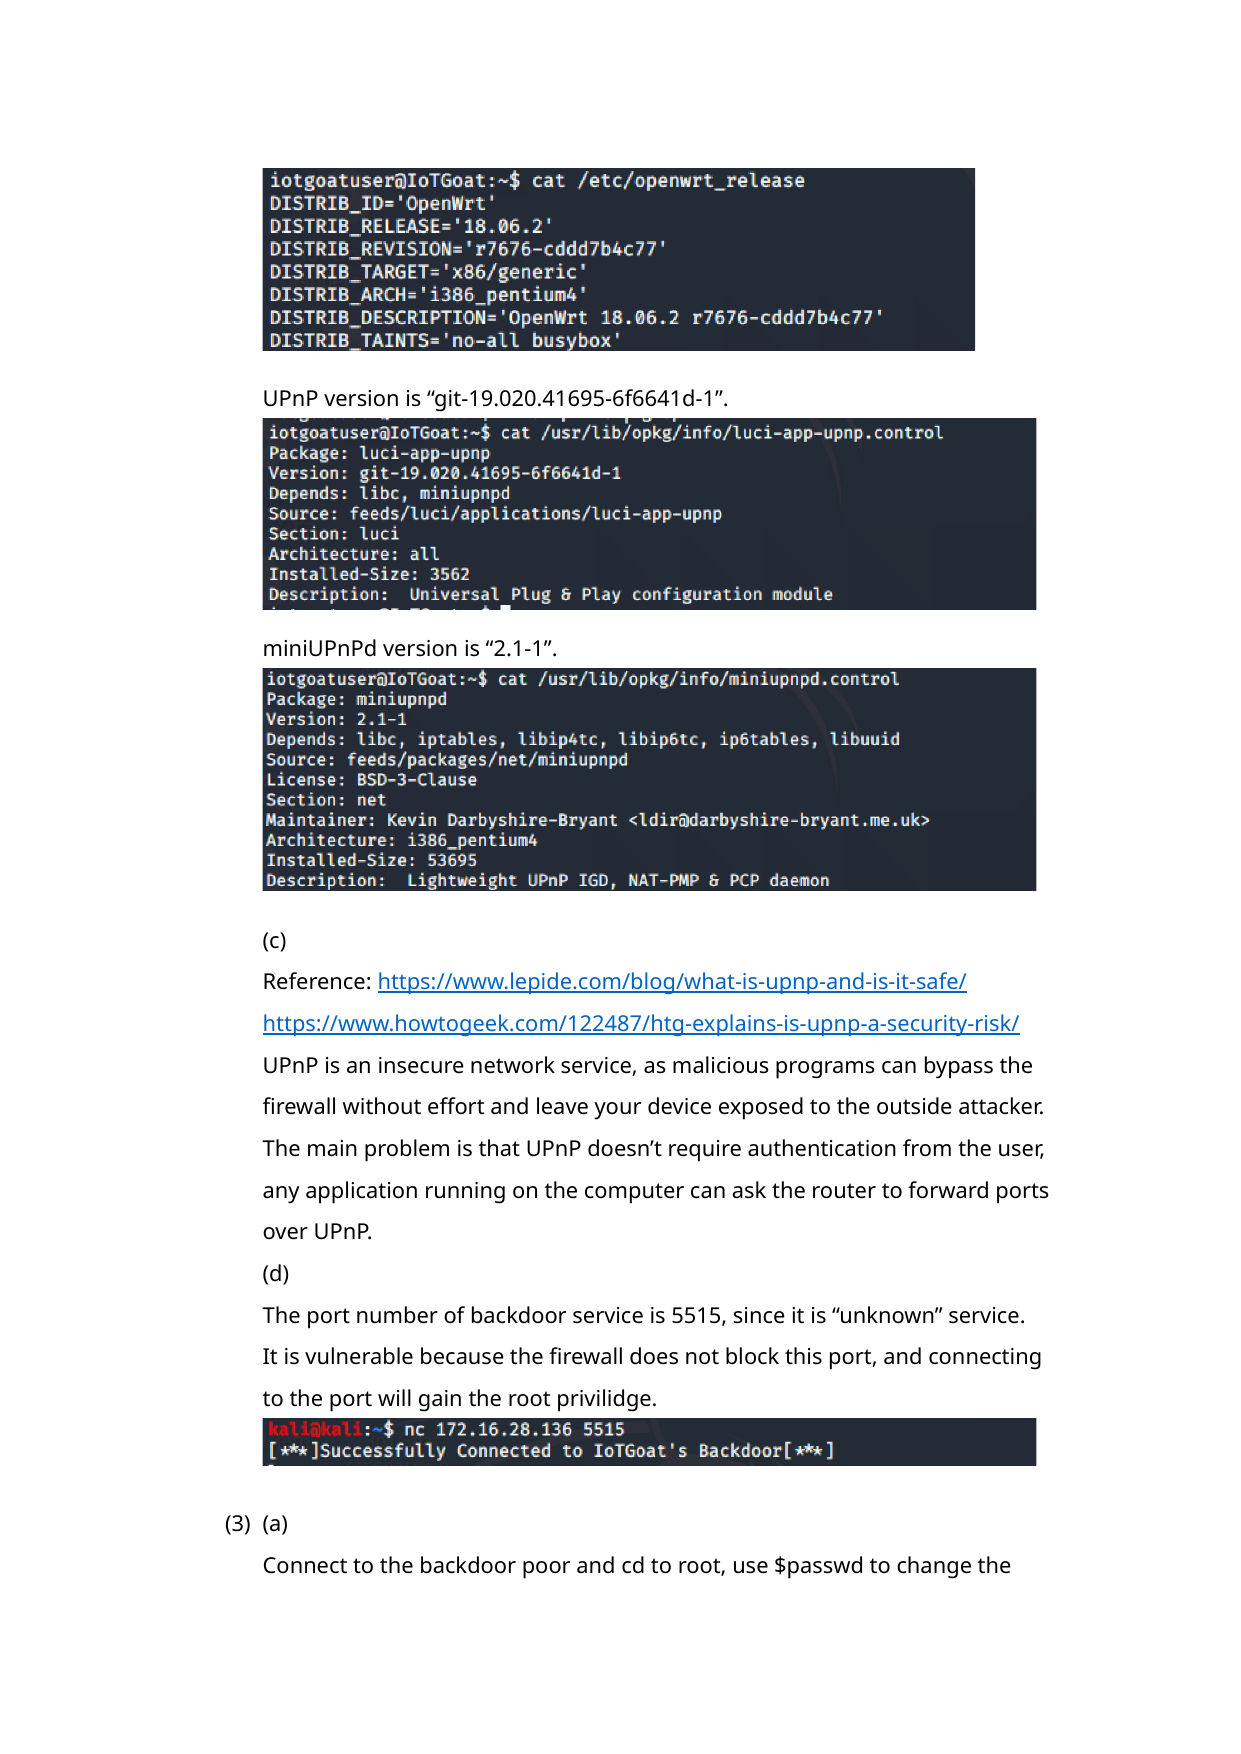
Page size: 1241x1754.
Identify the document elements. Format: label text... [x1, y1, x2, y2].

list miniUPnPd version is “2.1-1”. [262, 627, 1053, 669]
picture [262, 1418, 1037, 1466]
list Reference: https://www.lepide.com/blog/what-is-upnp-and-is-it-safe/ [262, 960, 1053, 1002]
list UPnP is an insecure network service, as malicious programs can bypass the firewall without effort and leave your device exposed to the outside attacker. The main problem is that UPnP doesn’t require authentication from the user, any application running on the computer can ask the router to forward ports over UPnP. [262, 1044, 1053, 1252]
list (d) [262, 1252, 1053, 1294]
list (a) [225, 1502, 1053, 1544]
picture [262, 668, 1037, 891]
list https://www.howtogeek.com/122487/htg-explains-is-upnp-a-security-risk/ [262, 1002, 1053, 1044]
list The port number of backdoor service is 5515, since it is “unknown” service. [262, 1294, 1053, 1335]
picture [262, 168, 976, 351]
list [262, 1544, 1053, 1585]
list It is vulnerable because the firewall does not block this port, and connecting to the port will gain the root privilidge. [262, 1335, 1053, 1419]
picture [262, 418, 1037, 610]
list (c) [262, 919, 1053, 960]
list UPnP version is “git-19.020.41695-6f6641d-1”. [262, 377, 1053, 419]
